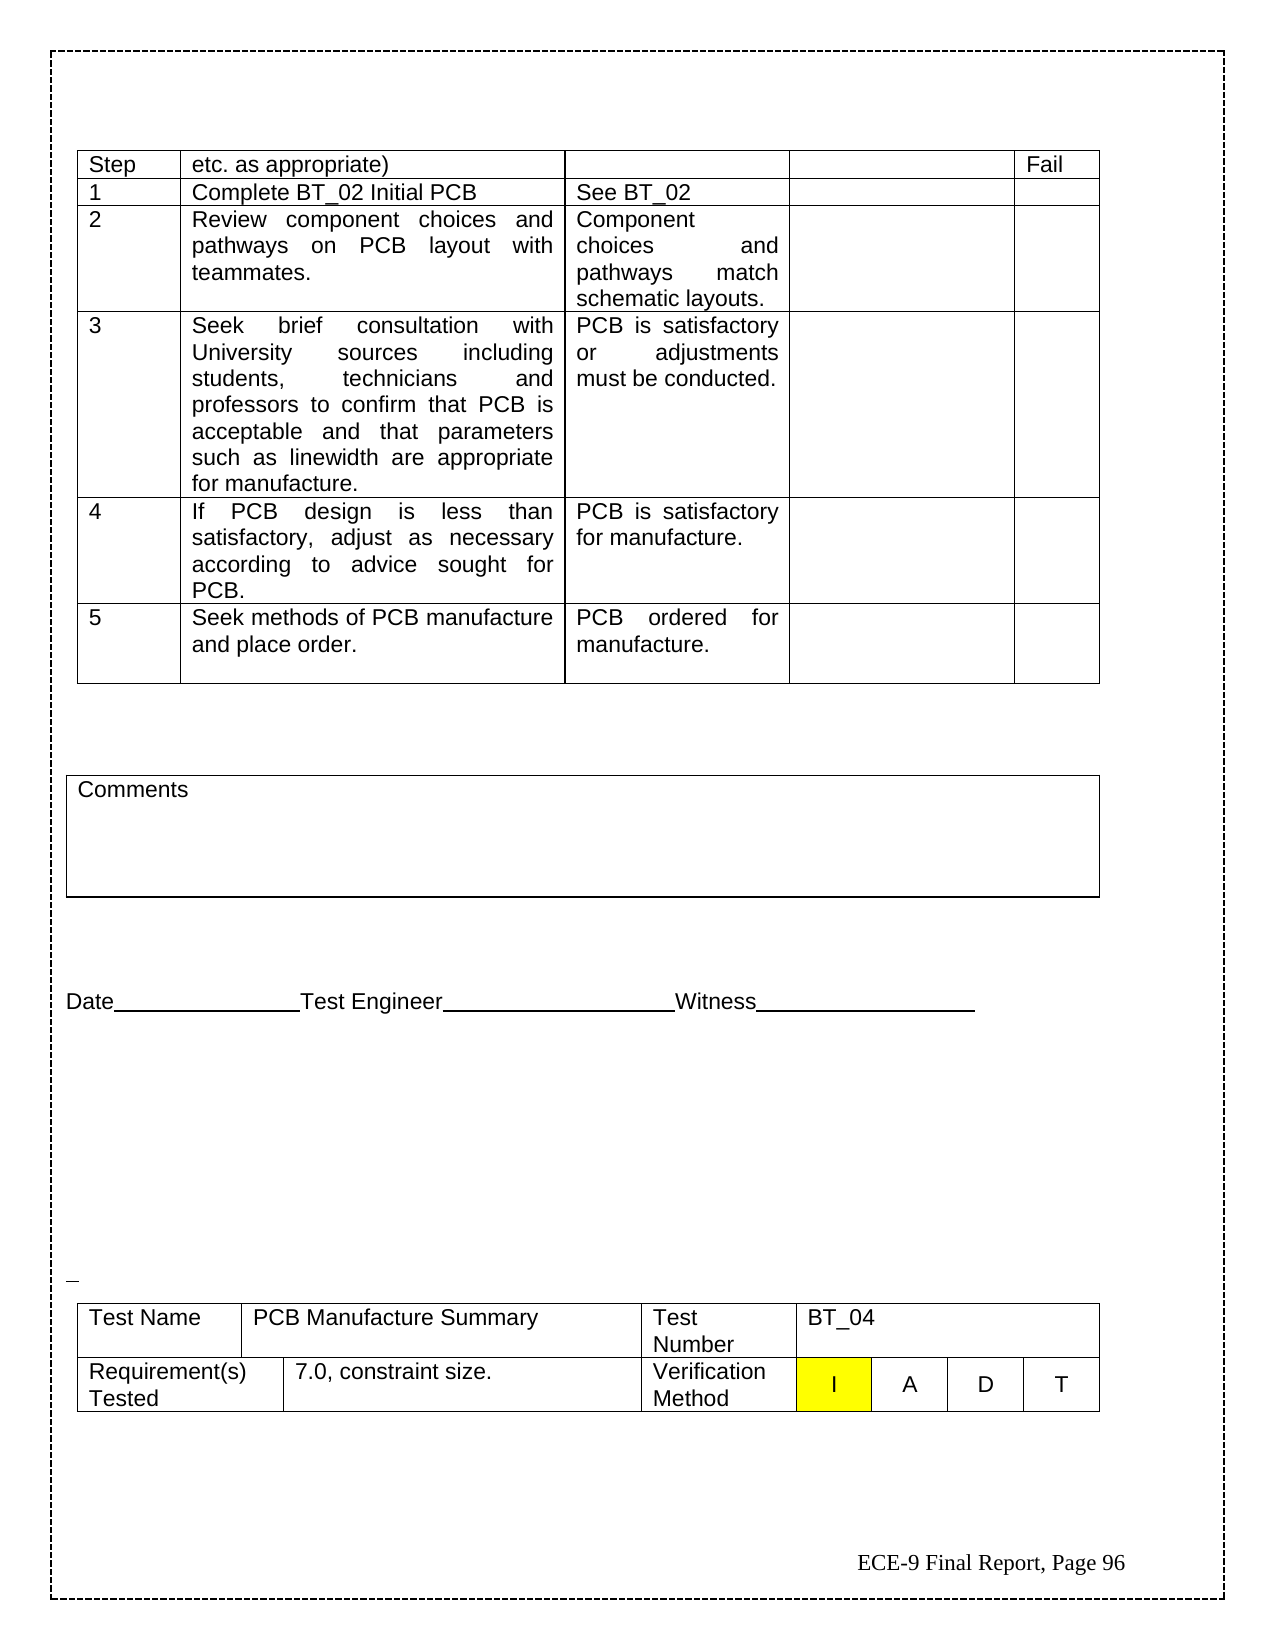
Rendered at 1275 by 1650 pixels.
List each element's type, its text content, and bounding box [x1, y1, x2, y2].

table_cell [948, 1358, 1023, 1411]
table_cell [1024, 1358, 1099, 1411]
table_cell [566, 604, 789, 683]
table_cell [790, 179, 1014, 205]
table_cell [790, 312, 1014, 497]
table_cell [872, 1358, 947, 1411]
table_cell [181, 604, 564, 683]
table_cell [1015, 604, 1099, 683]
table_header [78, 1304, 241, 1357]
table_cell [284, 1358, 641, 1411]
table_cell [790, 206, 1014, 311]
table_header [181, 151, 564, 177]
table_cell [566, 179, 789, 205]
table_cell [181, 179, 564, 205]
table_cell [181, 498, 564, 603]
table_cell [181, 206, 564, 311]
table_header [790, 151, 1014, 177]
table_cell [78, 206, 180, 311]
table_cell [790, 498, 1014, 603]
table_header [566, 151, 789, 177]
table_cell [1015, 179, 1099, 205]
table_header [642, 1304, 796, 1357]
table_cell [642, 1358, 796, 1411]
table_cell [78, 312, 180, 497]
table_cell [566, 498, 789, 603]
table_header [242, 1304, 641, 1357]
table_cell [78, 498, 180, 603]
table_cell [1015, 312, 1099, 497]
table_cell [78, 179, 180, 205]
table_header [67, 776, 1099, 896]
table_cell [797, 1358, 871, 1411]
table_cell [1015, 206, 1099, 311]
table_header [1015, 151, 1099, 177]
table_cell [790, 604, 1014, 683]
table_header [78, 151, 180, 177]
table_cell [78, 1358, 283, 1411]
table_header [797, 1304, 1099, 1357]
text Date Test Engineer Witness [66, 988, 1125, 1014]
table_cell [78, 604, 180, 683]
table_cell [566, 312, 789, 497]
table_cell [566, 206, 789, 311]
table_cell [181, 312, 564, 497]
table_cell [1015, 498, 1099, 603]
